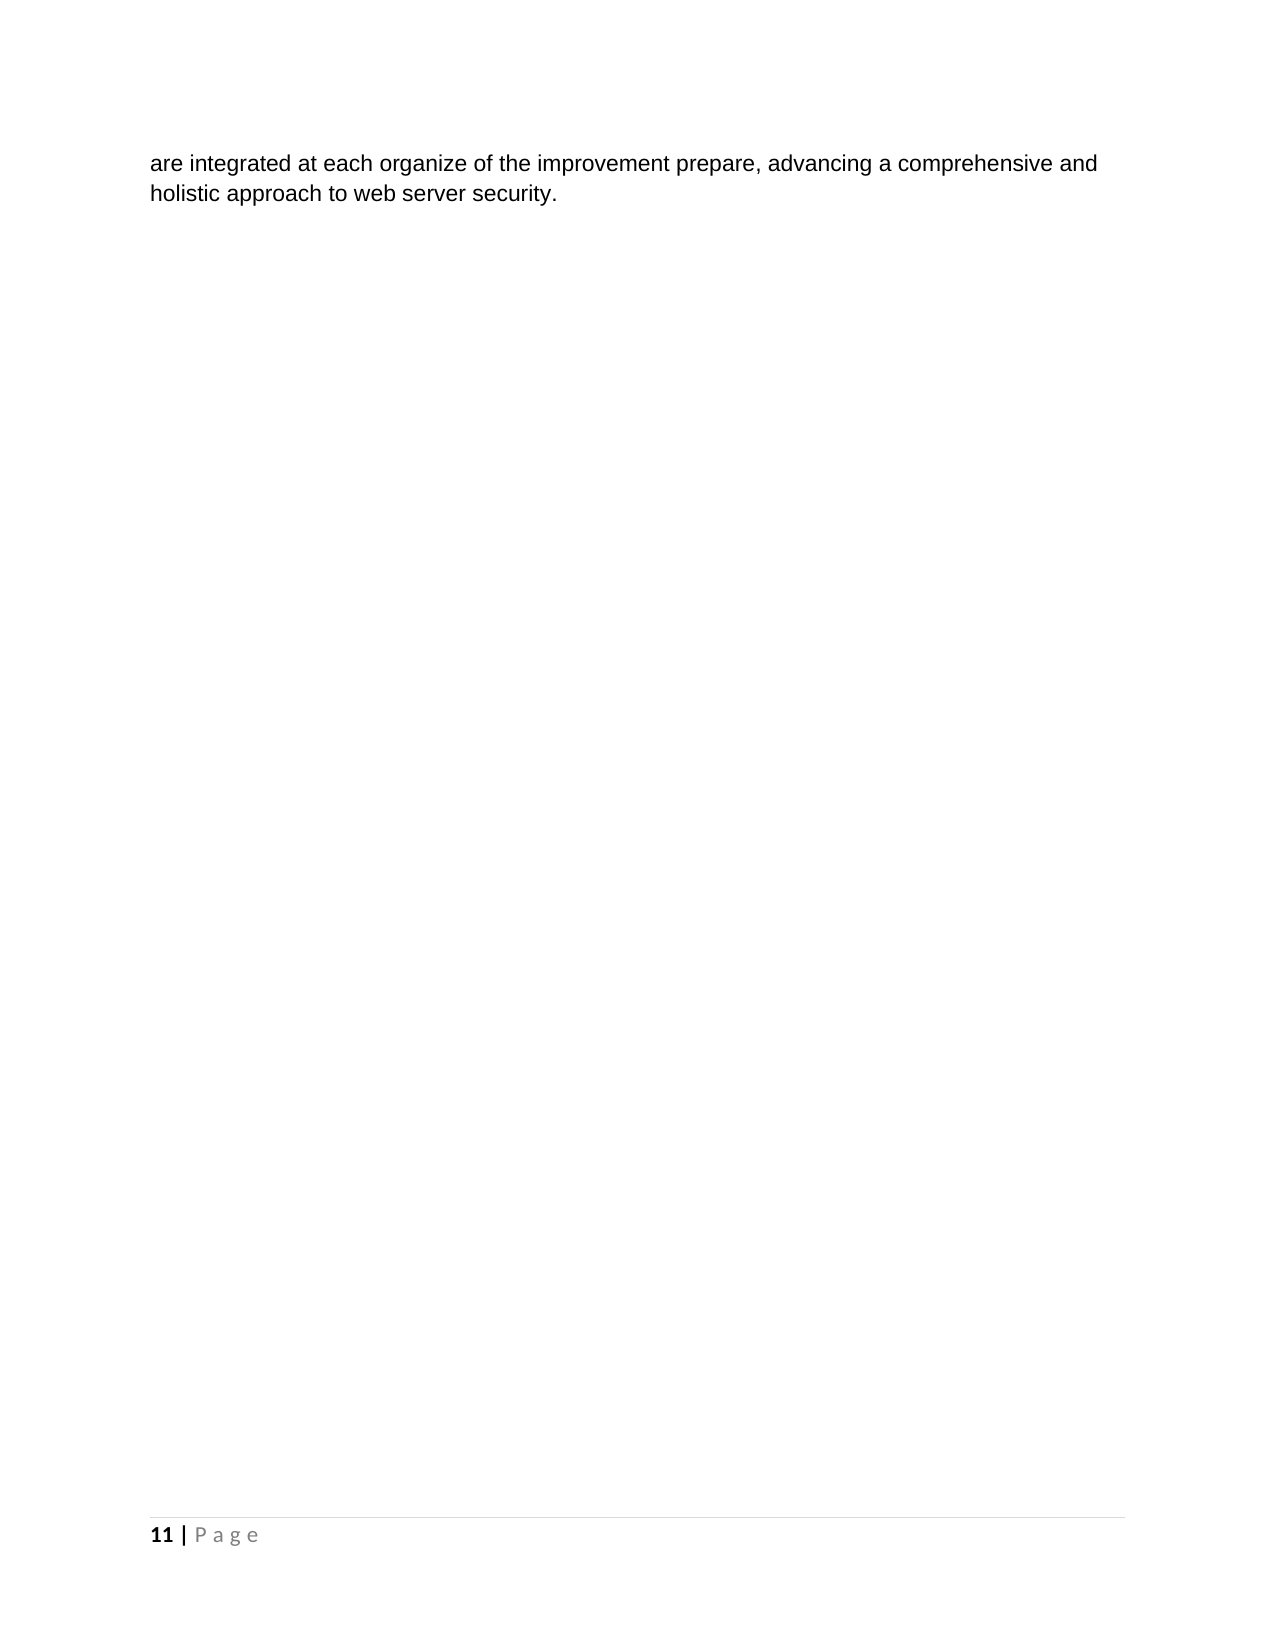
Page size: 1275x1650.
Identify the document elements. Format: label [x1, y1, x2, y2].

text [150, 150, 1125, 207]
